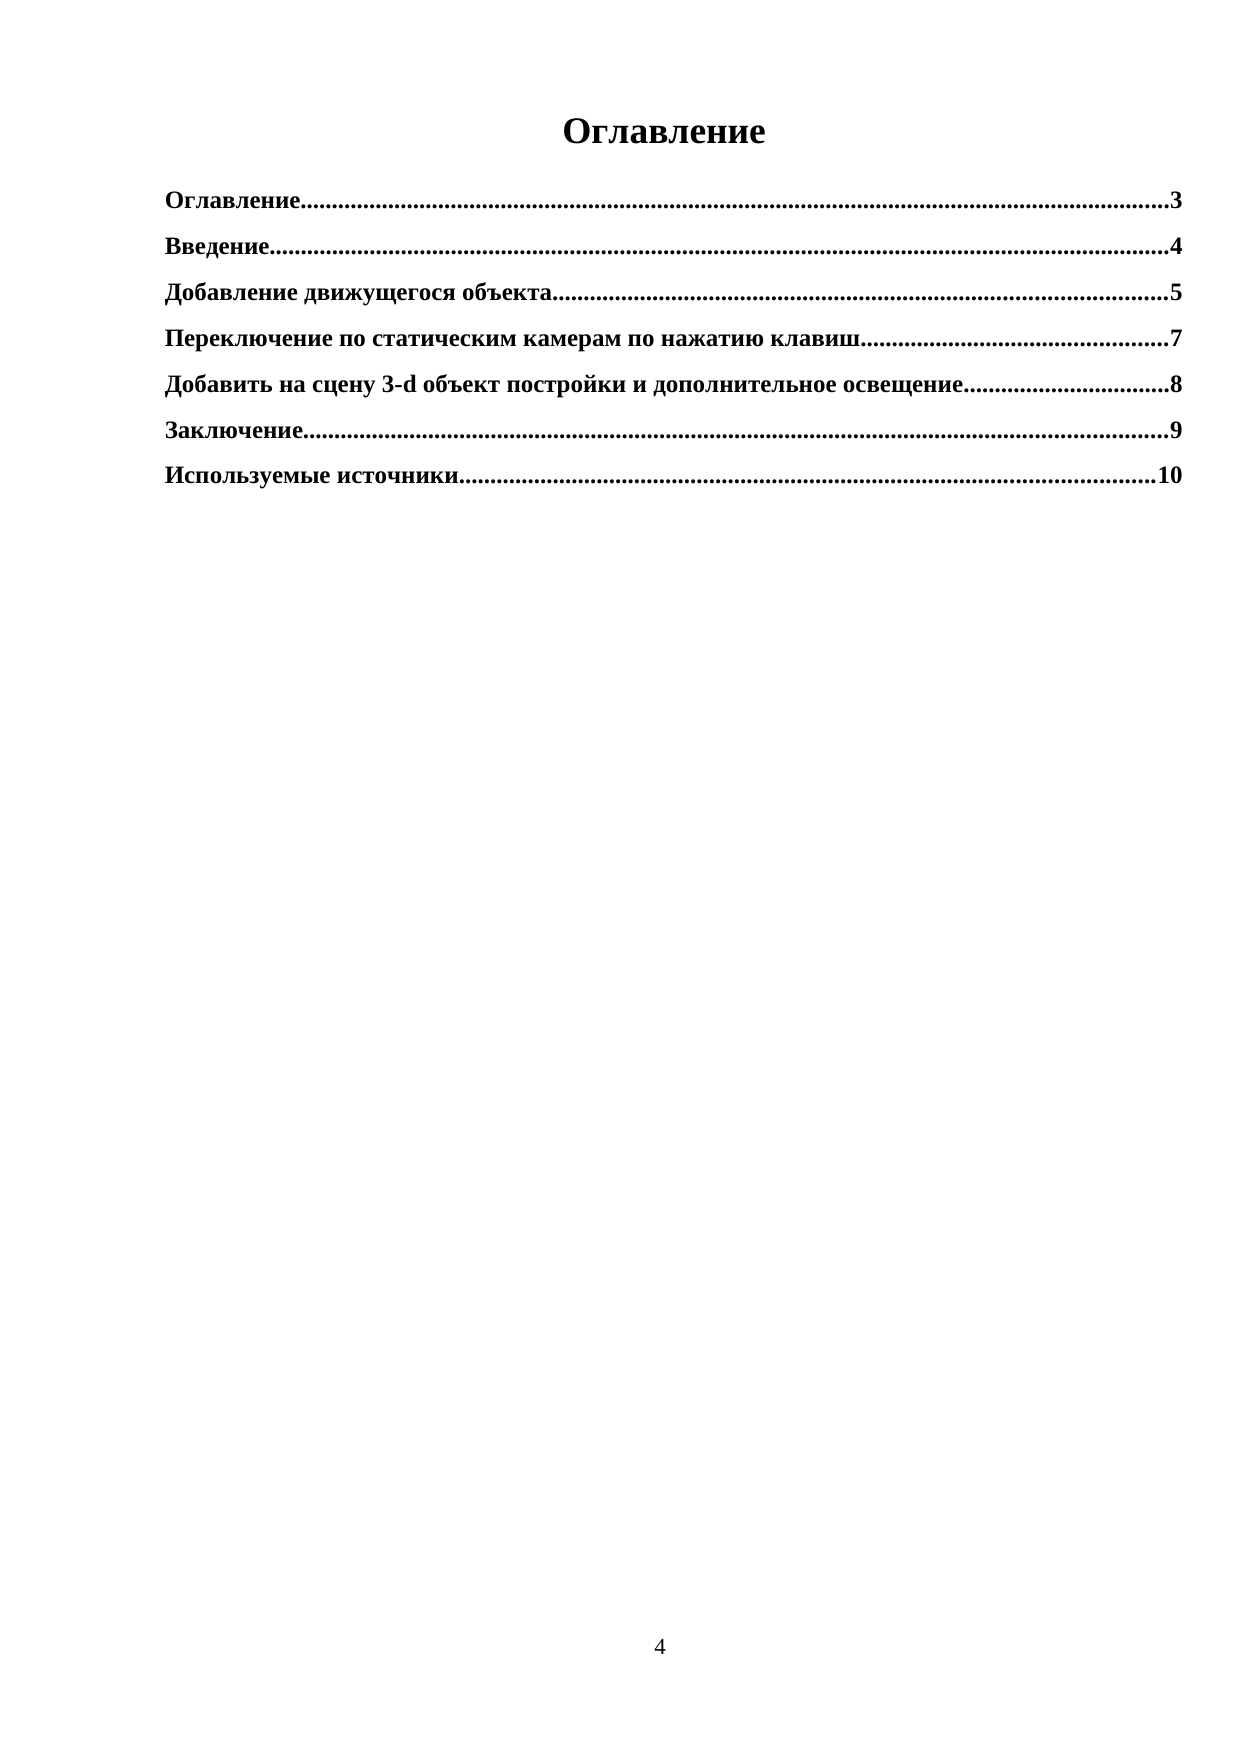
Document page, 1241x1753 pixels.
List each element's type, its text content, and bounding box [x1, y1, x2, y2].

subtitle Оглавление [301, 108, 1027, 151]
